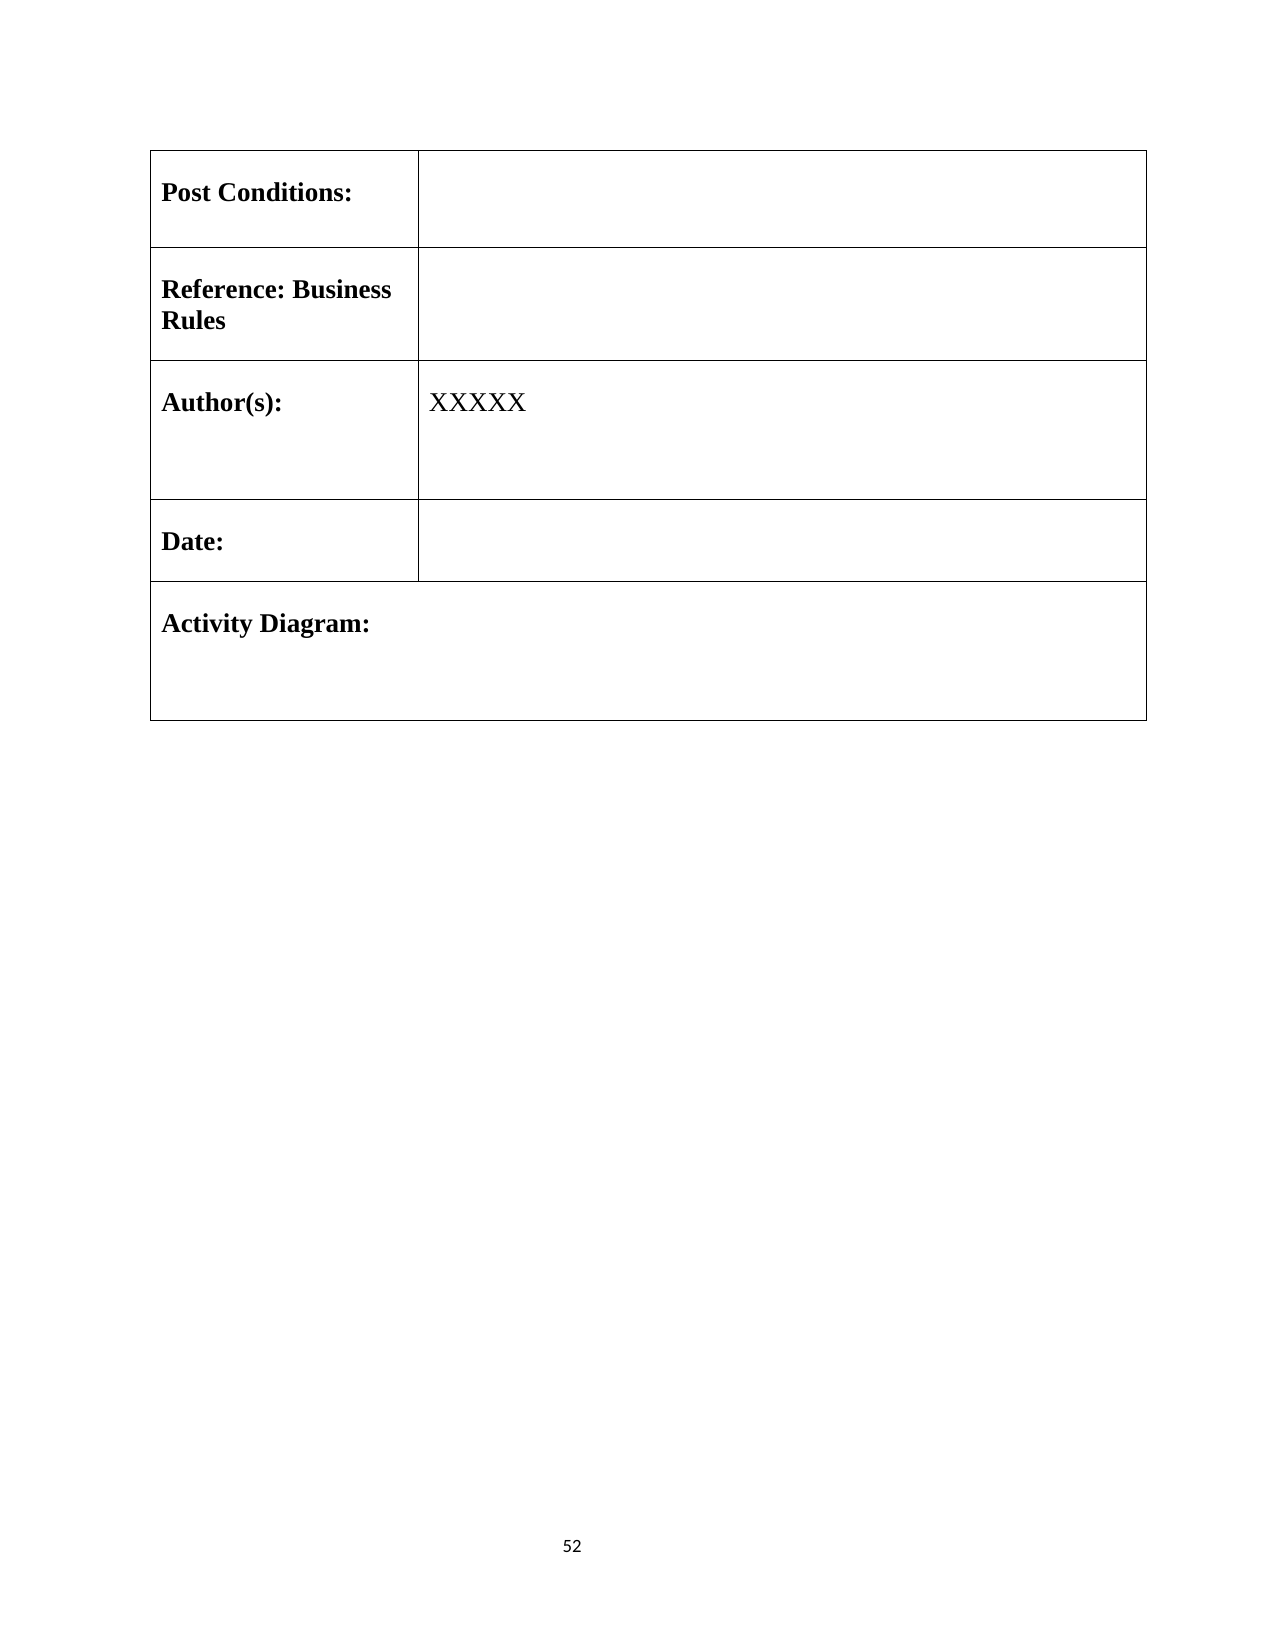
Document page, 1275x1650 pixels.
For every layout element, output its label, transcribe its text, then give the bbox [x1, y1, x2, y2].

table_cell Author(s): [151, 361, 418, 498]
table_cell [419, 248, 1146, 360]
table_cell [419, 500, 1146, 581]
table_cell Date: [151, 500, 418, 581]
table_cell XXXXX [419, 361, 1146, 498]
table_cell Post Conditions: [151, 151, 418, 247]
table_cell Activity Diagram: [151, 582, 1146, 720]
table_cell Reference: Business Rules [151, 248, 418, 360]
table_cell [419, 151, 1146, 247]
